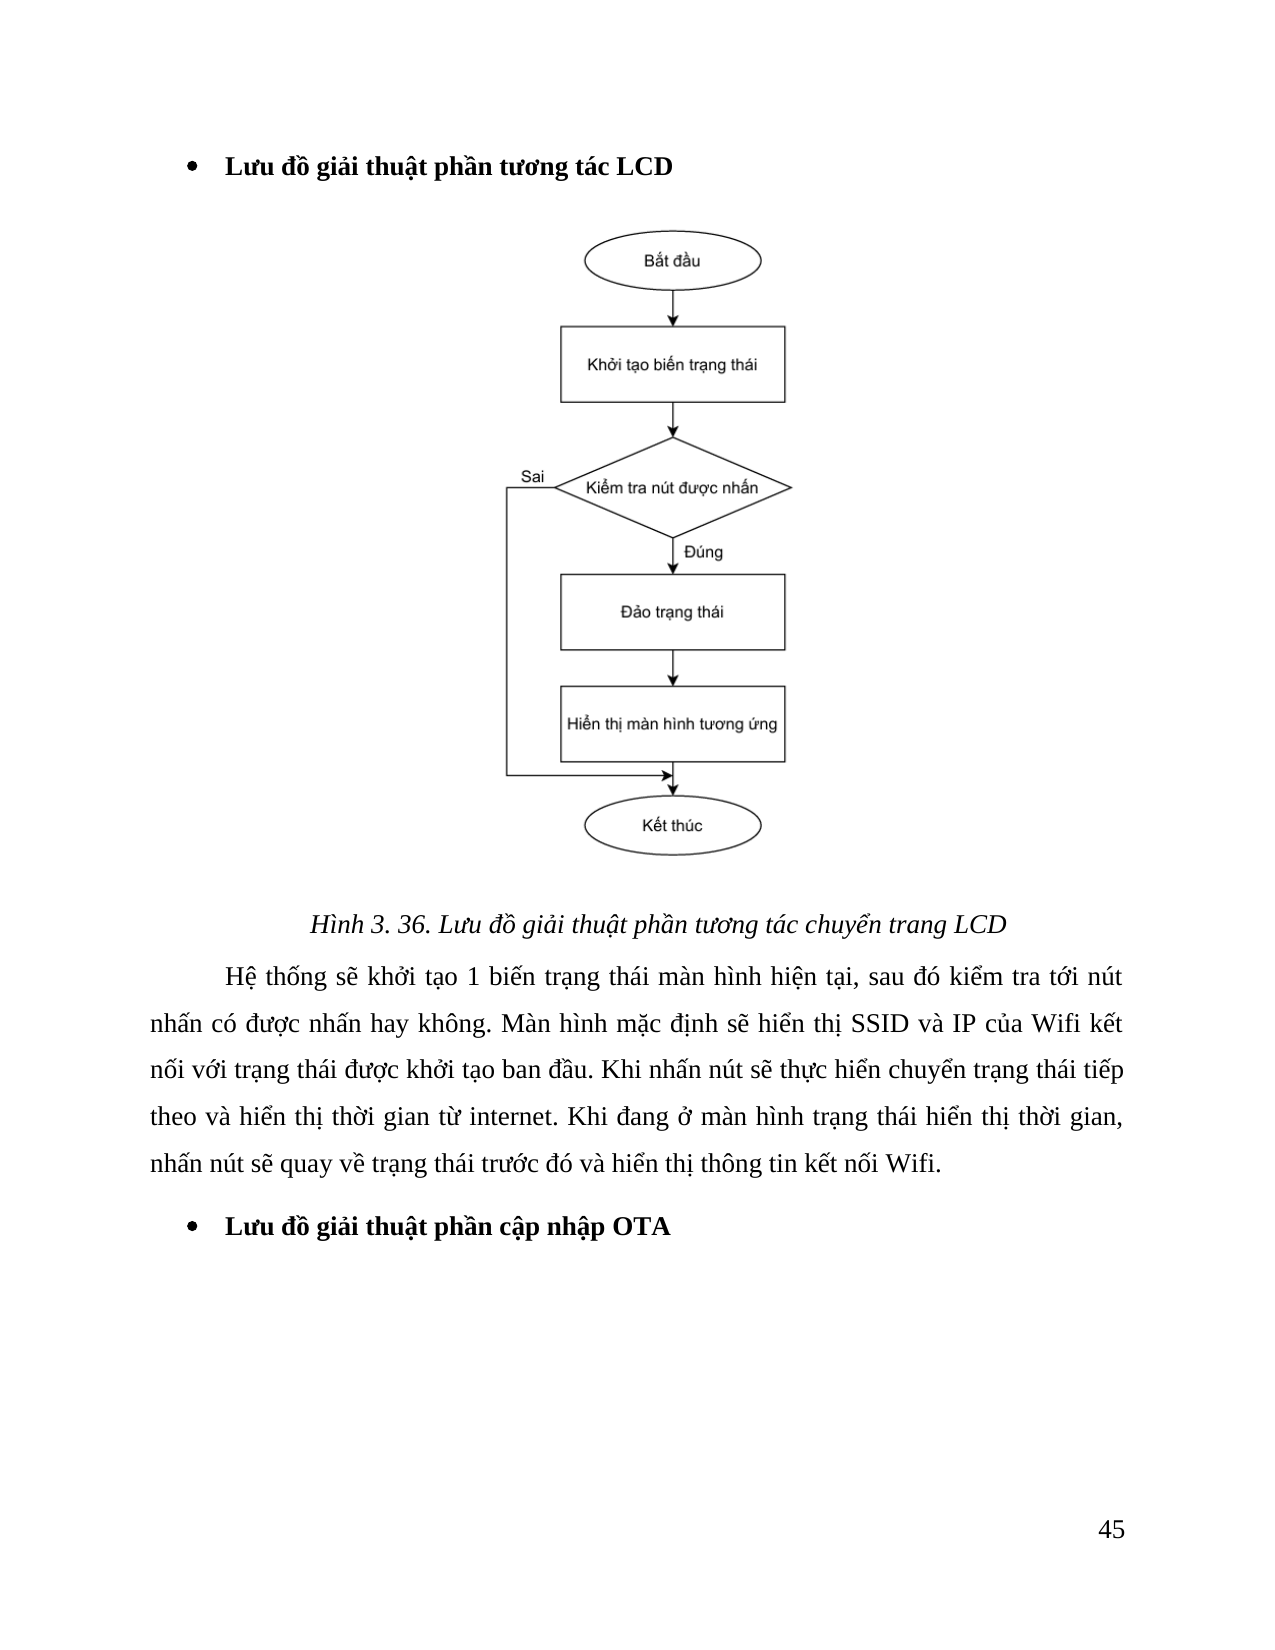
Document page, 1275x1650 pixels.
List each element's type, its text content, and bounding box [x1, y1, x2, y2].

picture [477, 213, 835, 880]
list Lưu đồ giải thuật phần cập nhập OTA [187, 1210, 1125, 1242]
text Hệ thống sẽ khởi tạo 1 biến trạng thái màn hình hiện tại, sau đó kiểm tra tới nút nhấn có được nhấn hay không. Màn hình mặc định sẽ hiển thị SSID và IP của Wifi kết nối với trạng thái được khởi tạo ban đầu. Khi nhấn nút sẽ thực hiển chuyển trạng thái tiếp theo và hiển thị thời gian từ internet. Khi đang ở màn hình trạng thái hiển thị thời gian, nhấn nút sẽ quay về trạng thái trước đó và hiển thị thông tin kết nối Wifi. [150, 960, 1125, 1178]
text Hình 3. 36. Lưu đồ giải thuật phần tương tác chuyển trang LCD [150, 908, 1125, 939]
list Lưu đồ giải thuật phần tương tác LCD [187, 150, 1125, 181]
